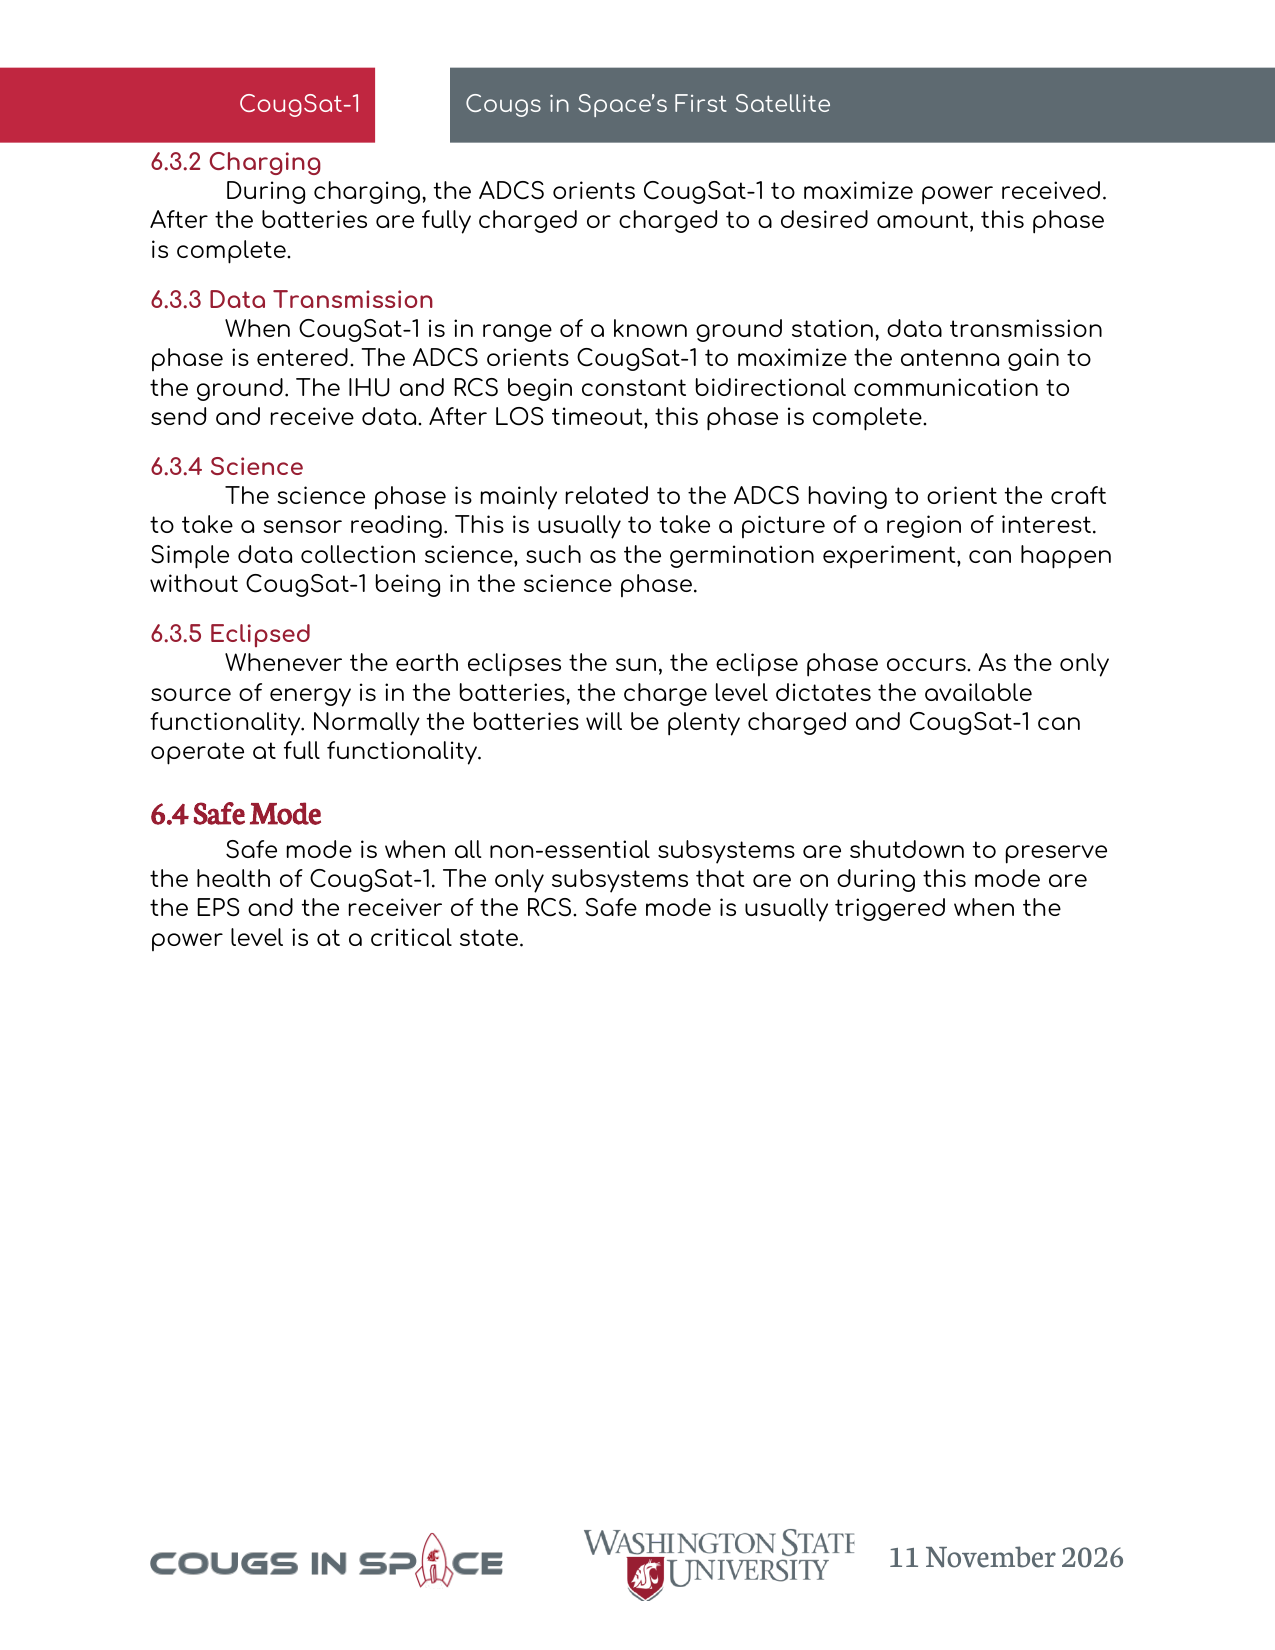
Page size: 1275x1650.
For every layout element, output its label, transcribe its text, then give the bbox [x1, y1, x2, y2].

text Whenever the earth eclipses the sun, the eclipse phase occurs. As the only source of energy is in the batteries, the charge level dictates the available functionality. Normally the batteries will be plenty charged and CougSat-1 can operate at full functionality. [150, 652, 1125, 765]
text When CougSat-1 is in range of a known ground station, data transmission phase is entered. The ADCS orients CougSat-1 to maximize the antenna gain to the ground. The IHU and RCS begin constant bidirectional communication to send and receive data. After LOS timeout, this phase is complete. [150, 317, 1125, 431]
subtitle 6.3.5 Eclipsed [150, 622, 1125, 648]
text Safe mode is when all non-essential subsystems are shutdown to preserve the health of CougSat-1. The only subsystems that are on during this mode are the EPS and the receiver of the RCS. Safe mode is usually triggered when the power level is at a critical state. [150, 838, 1125, 951]
text The science phase is mainly related to the ADCS having to orient the craft to take a sensor reading. This is usually to take a picture of a region of interest. Simple data collection science, such as the germination experiment, can happen without CougSat-1 being in the science phase. [150, 484, 1125, 598]
picture [150, 1532, 503, 1589]
subtitle 6.3.4 Science [150, 455, 1125, 481]
subtitle 6.3.2 Charging [150, 150, 1125, 176]
picture [582, 1528, 854, 1601]
subtitle 6.4 Safe Mode [150, 789, 1125, 832]
text During charging, the ADCS orients CougSat-1 to maximize power received. After the batteries are fully charged or charged to a desired amount, this phase is complete. [150, 179, 1125, 263]
subtitle 6.3.3 Data Transmission [150, 288, 1125, 313]
